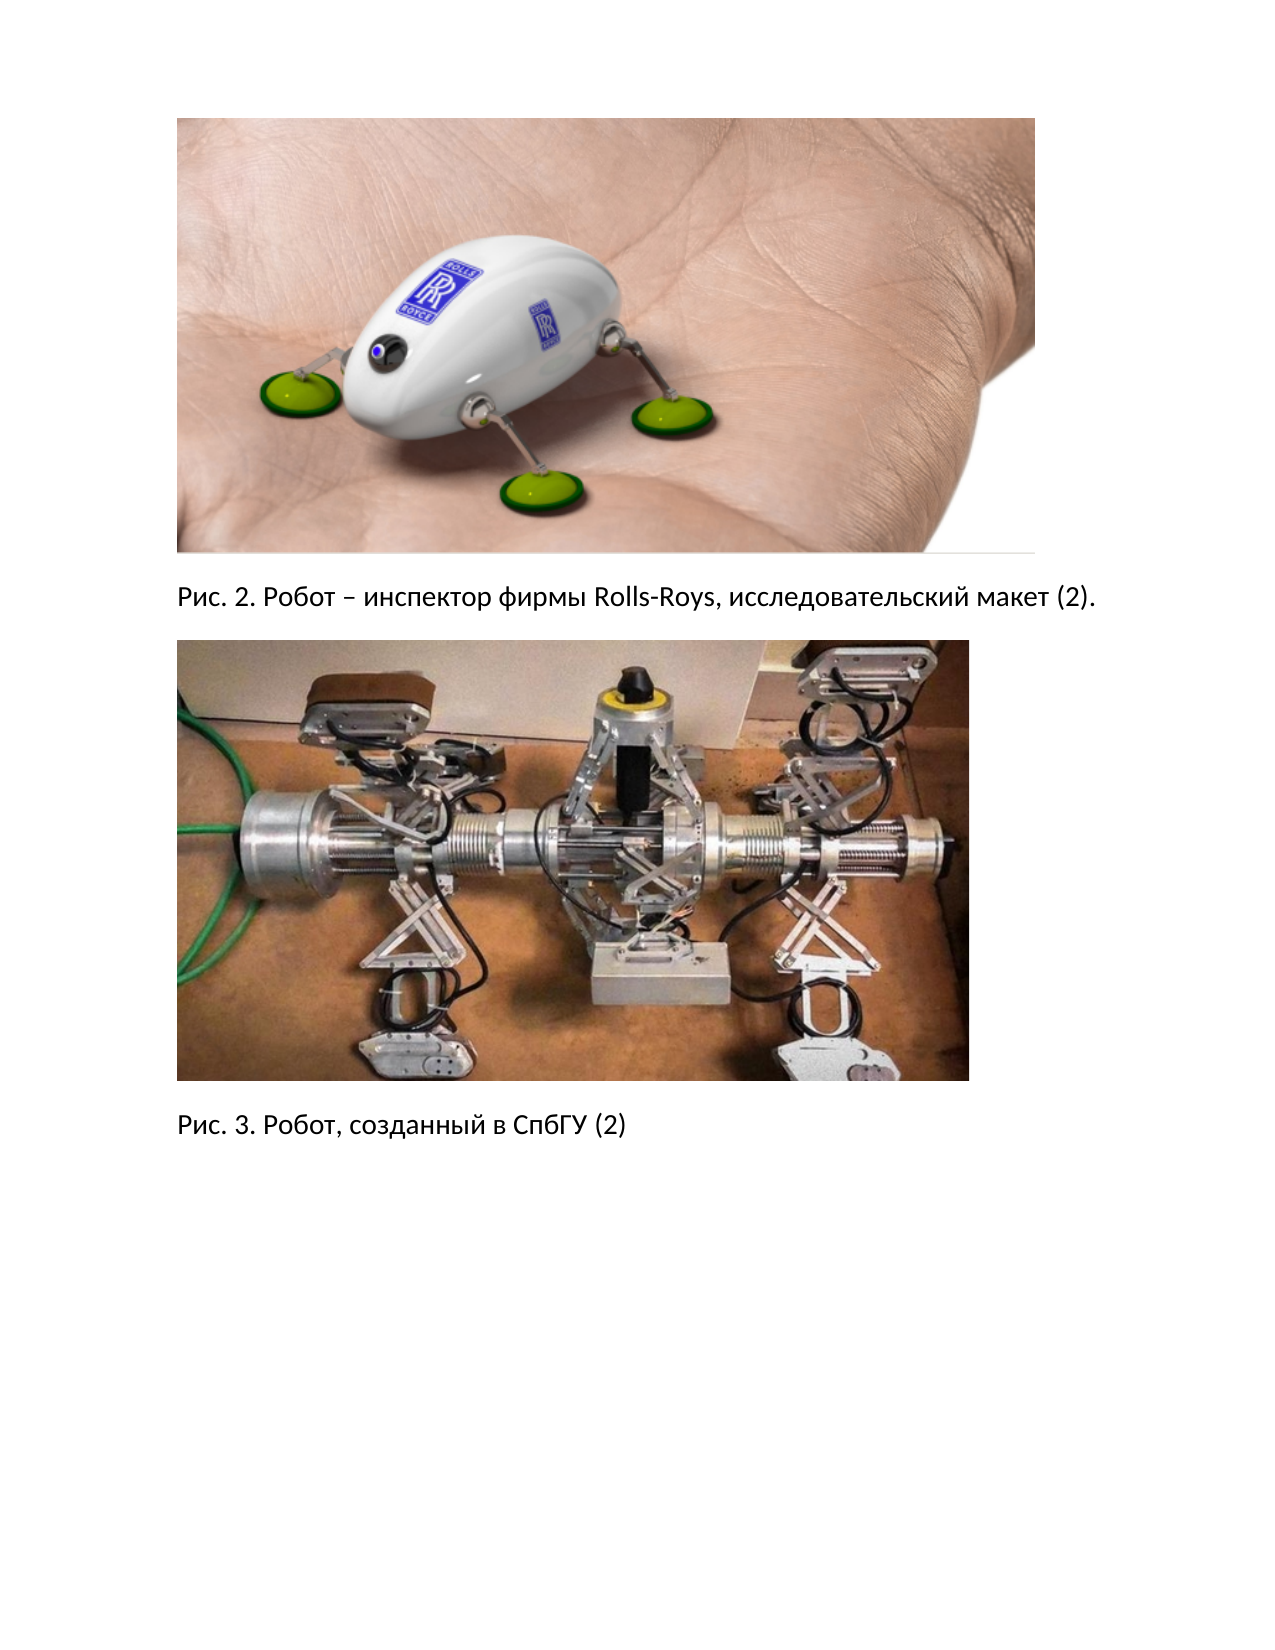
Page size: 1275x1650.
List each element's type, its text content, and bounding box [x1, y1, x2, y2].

text Рис. 3. Робот, созданный в СпбГУ [177, 1106, 1186, 1141]
text Рис. 2. Робот – инспектор фирмы Rolls-Roys, исследовательский макет . [177, 578, 1186, 614]
picture [177, 118, 1035, 554]
picture [177, 640, 970, 1081]
